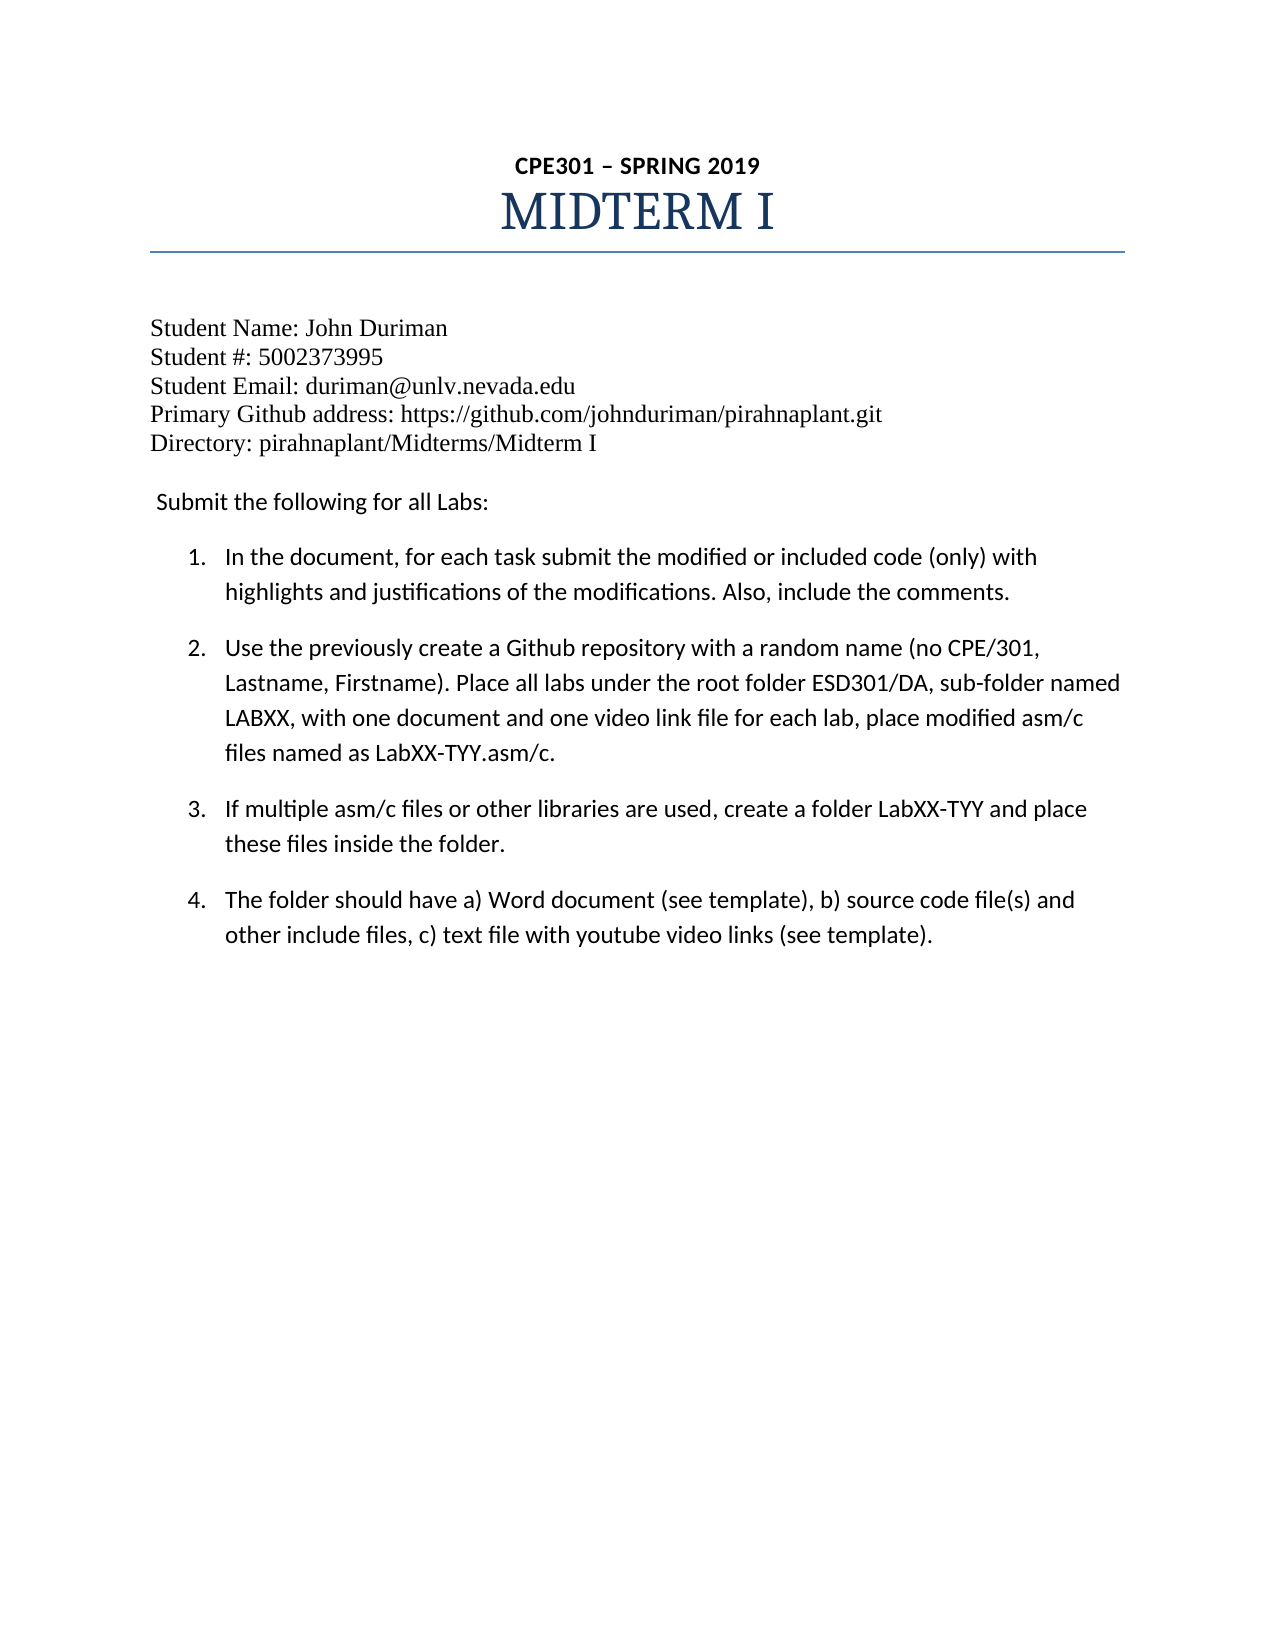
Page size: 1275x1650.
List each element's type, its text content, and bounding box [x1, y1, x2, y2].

text Primary Github address: https://github.com/johnduriman/pirahnaplant.git [150, 399, 1125, 428]
list If multiple asm/c files or other libraries are used, create a folder LabXX-TYY and place these files inside the folder. [187, 793, 1125, 859]
text CPE301 – SPRING 2019 [150, 150, 1125, 181]
title MIDTERM I [150, 181, 1125, 251]
list In the document, for each task submit the modified or included code (only) with highlights and justifications of the modifications. Also, include the comments. [187, 542, 1125, 607]
list The folder should have a) Word document (see template), b) source code file(s) and other include files, c) text file with youtube video links (see template). [187, 884, 1125, 949]
text Submit the following for all Labs: [150, 486, 1125, 516]
text Directory: pirahnaplant/Midterms/Midterm I [150, 428, 1125, 457]
list Use the previously create a Github repository with a random name (no CPE/301, Lastname, Firstname). Place all labs under the root folder ESD301/DA, sub-folder named LABXX, with one document and one video link file for each lab, place modified asm/c files named as LabXX-TYY.asm/c. [187, 632, 1125, 768]
text Student Email: duriman@unlv.nevada.edu [150, 371, 1125, 399]
text Student #: 5002373995 [150, 342, 1125, 371]
text Student Name: John Duriman [150, 313, 1125, 342]
